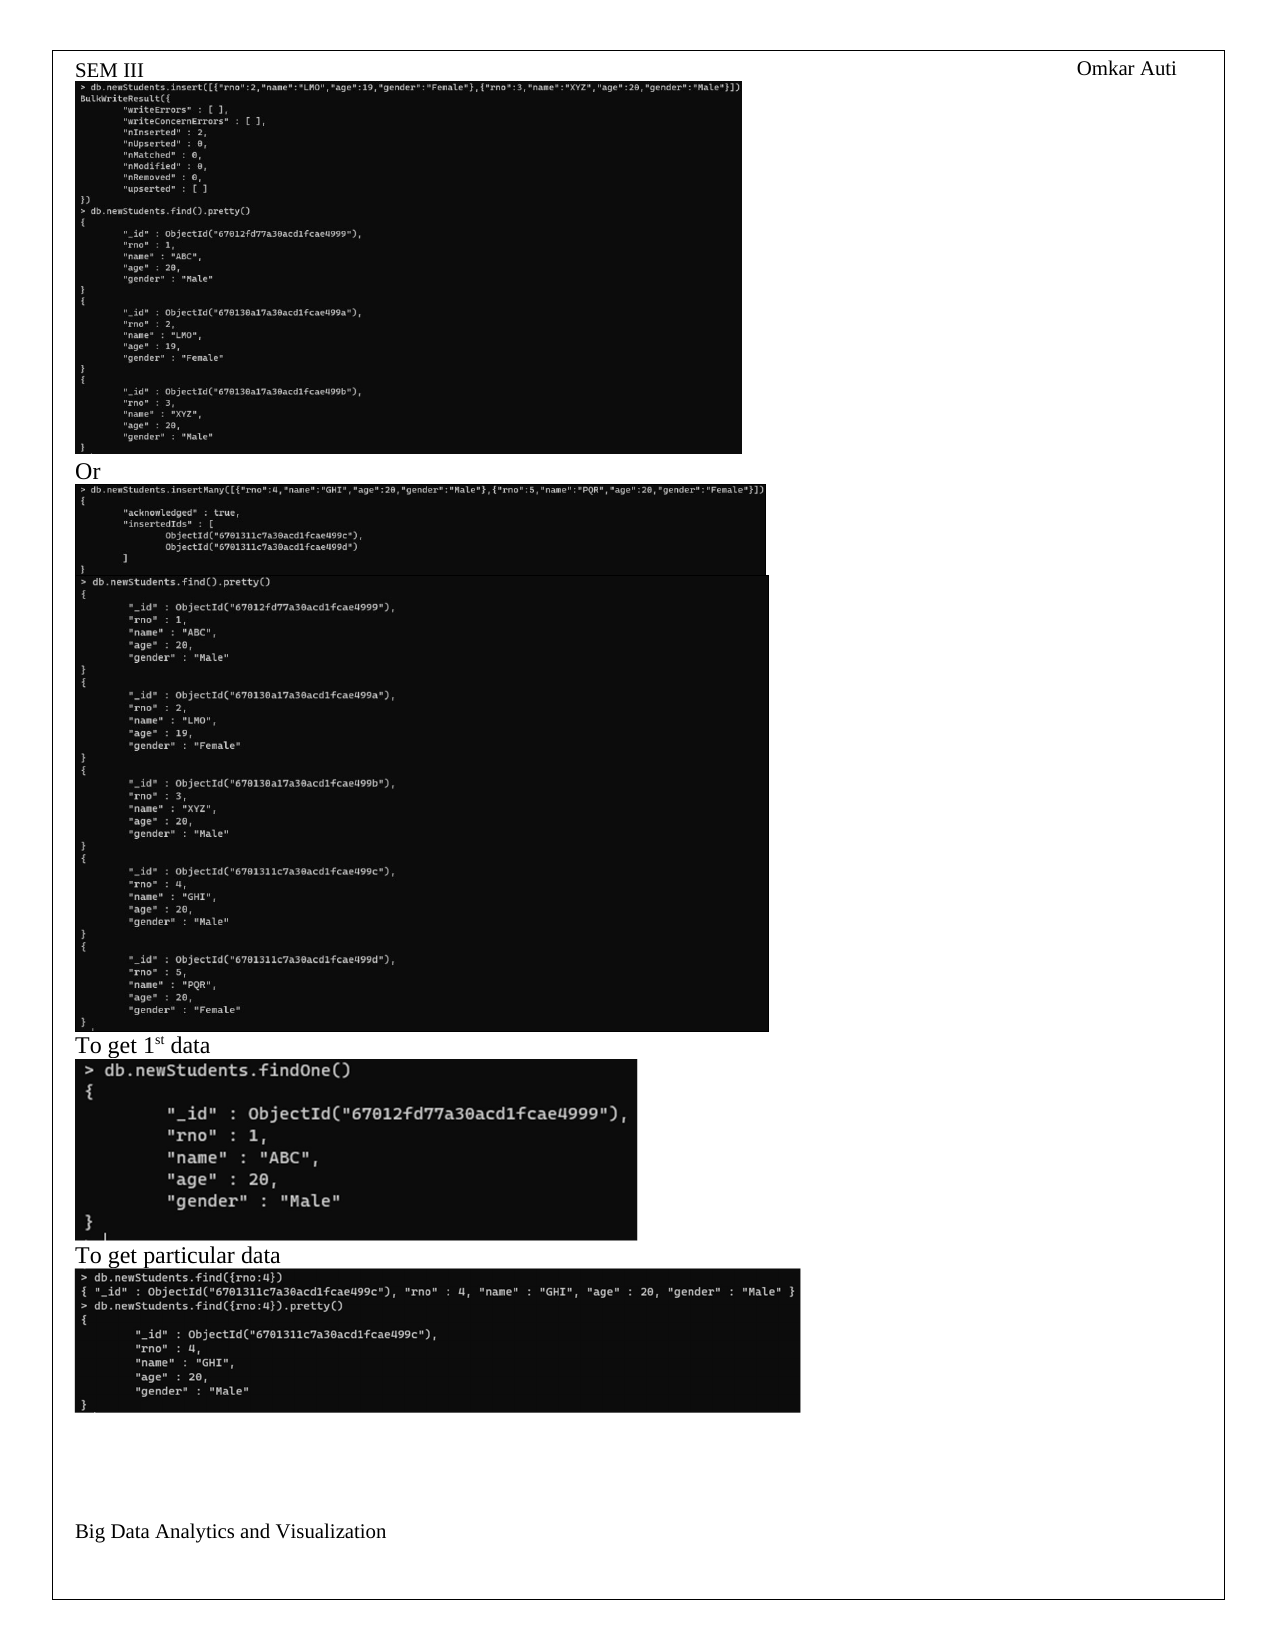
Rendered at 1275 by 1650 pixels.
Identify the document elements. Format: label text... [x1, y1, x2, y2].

picture [76, 576, 768, 1031]
picture [75, 81, 742, 454]
text Or [75, 457, 1210, 484]
picture [76, 485, 765, 575]
picture [74, 1268, 801, 1413]
text To get 1st data [75, 1031, 1210, 1059]
text To get particular data [75, 1241, 1210, 1268]
picture [74, 1058, 638, 1241]
